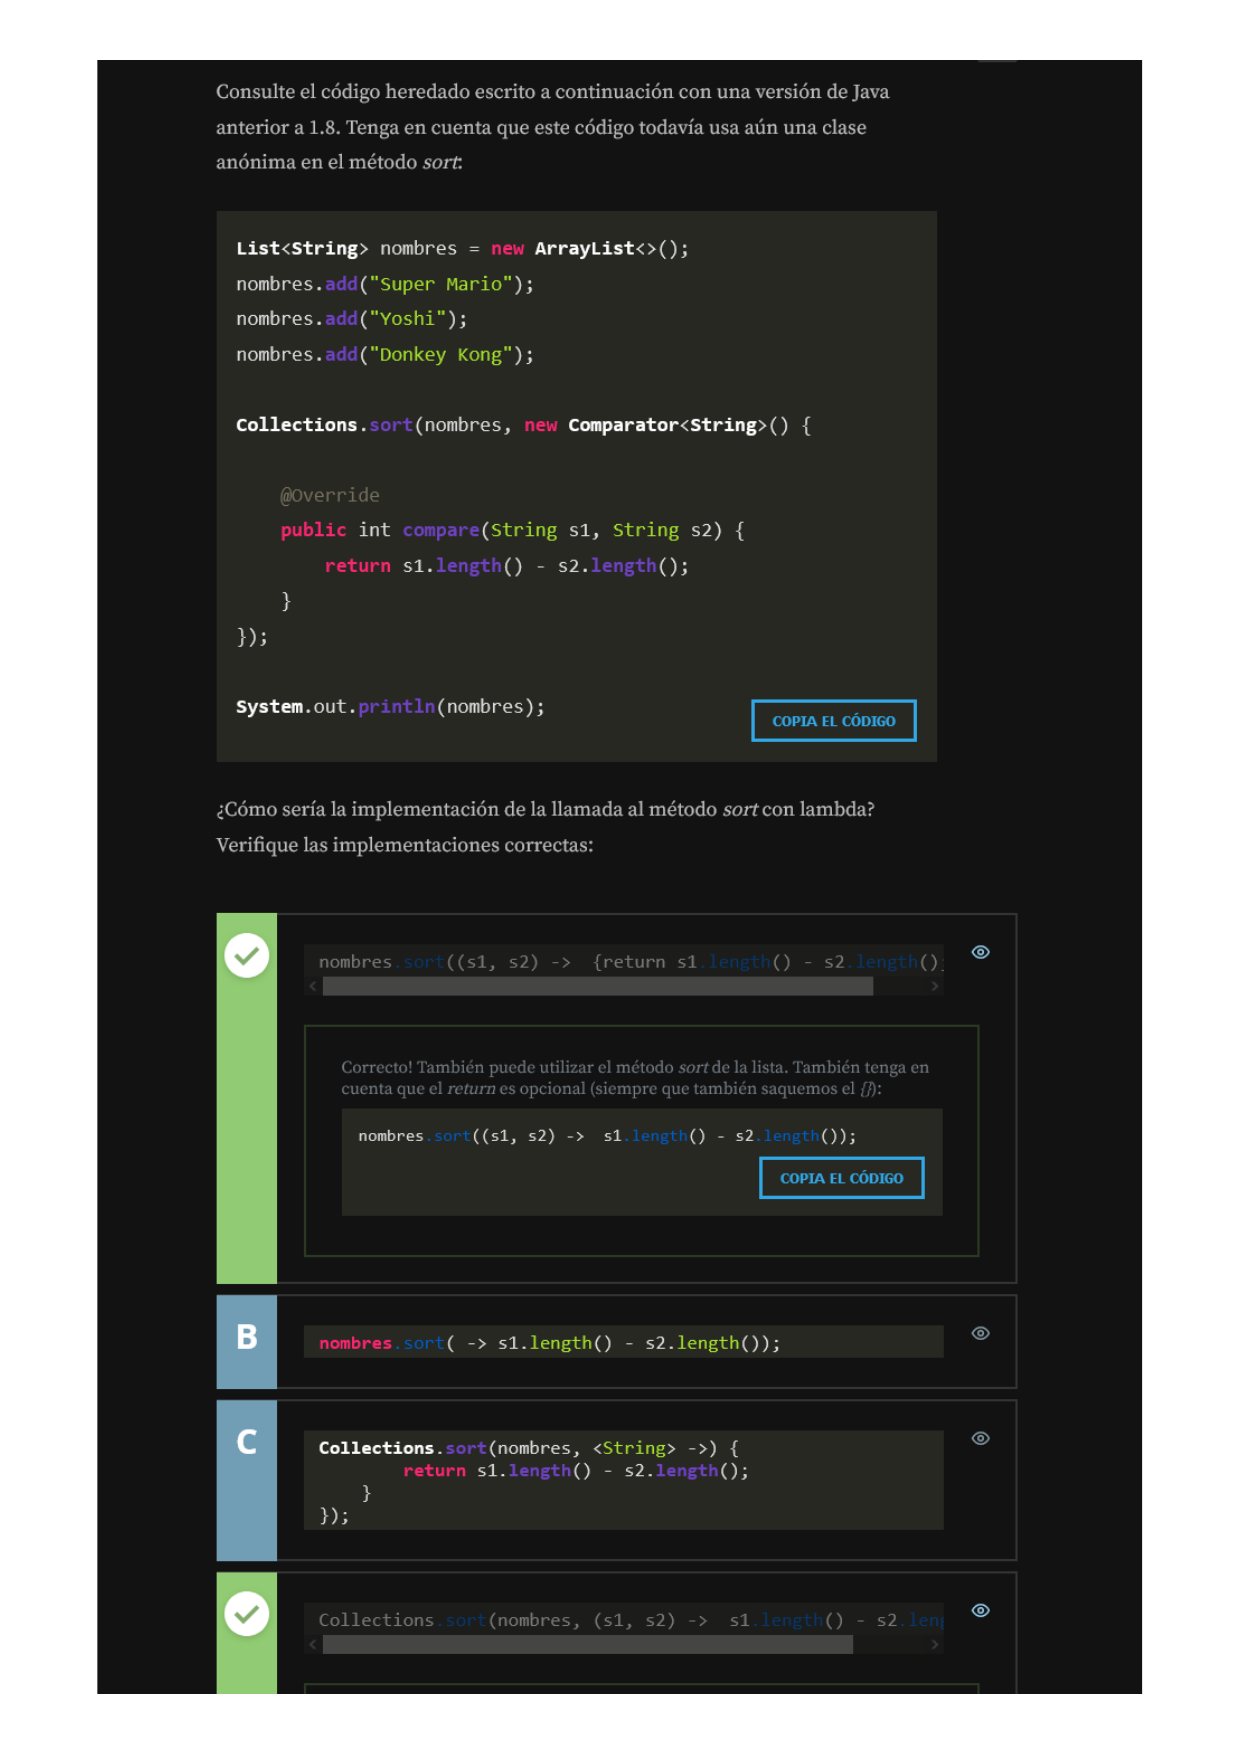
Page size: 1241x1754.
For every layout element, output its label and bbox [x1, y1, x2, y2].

picture [97, 60, 1143, 1694]
